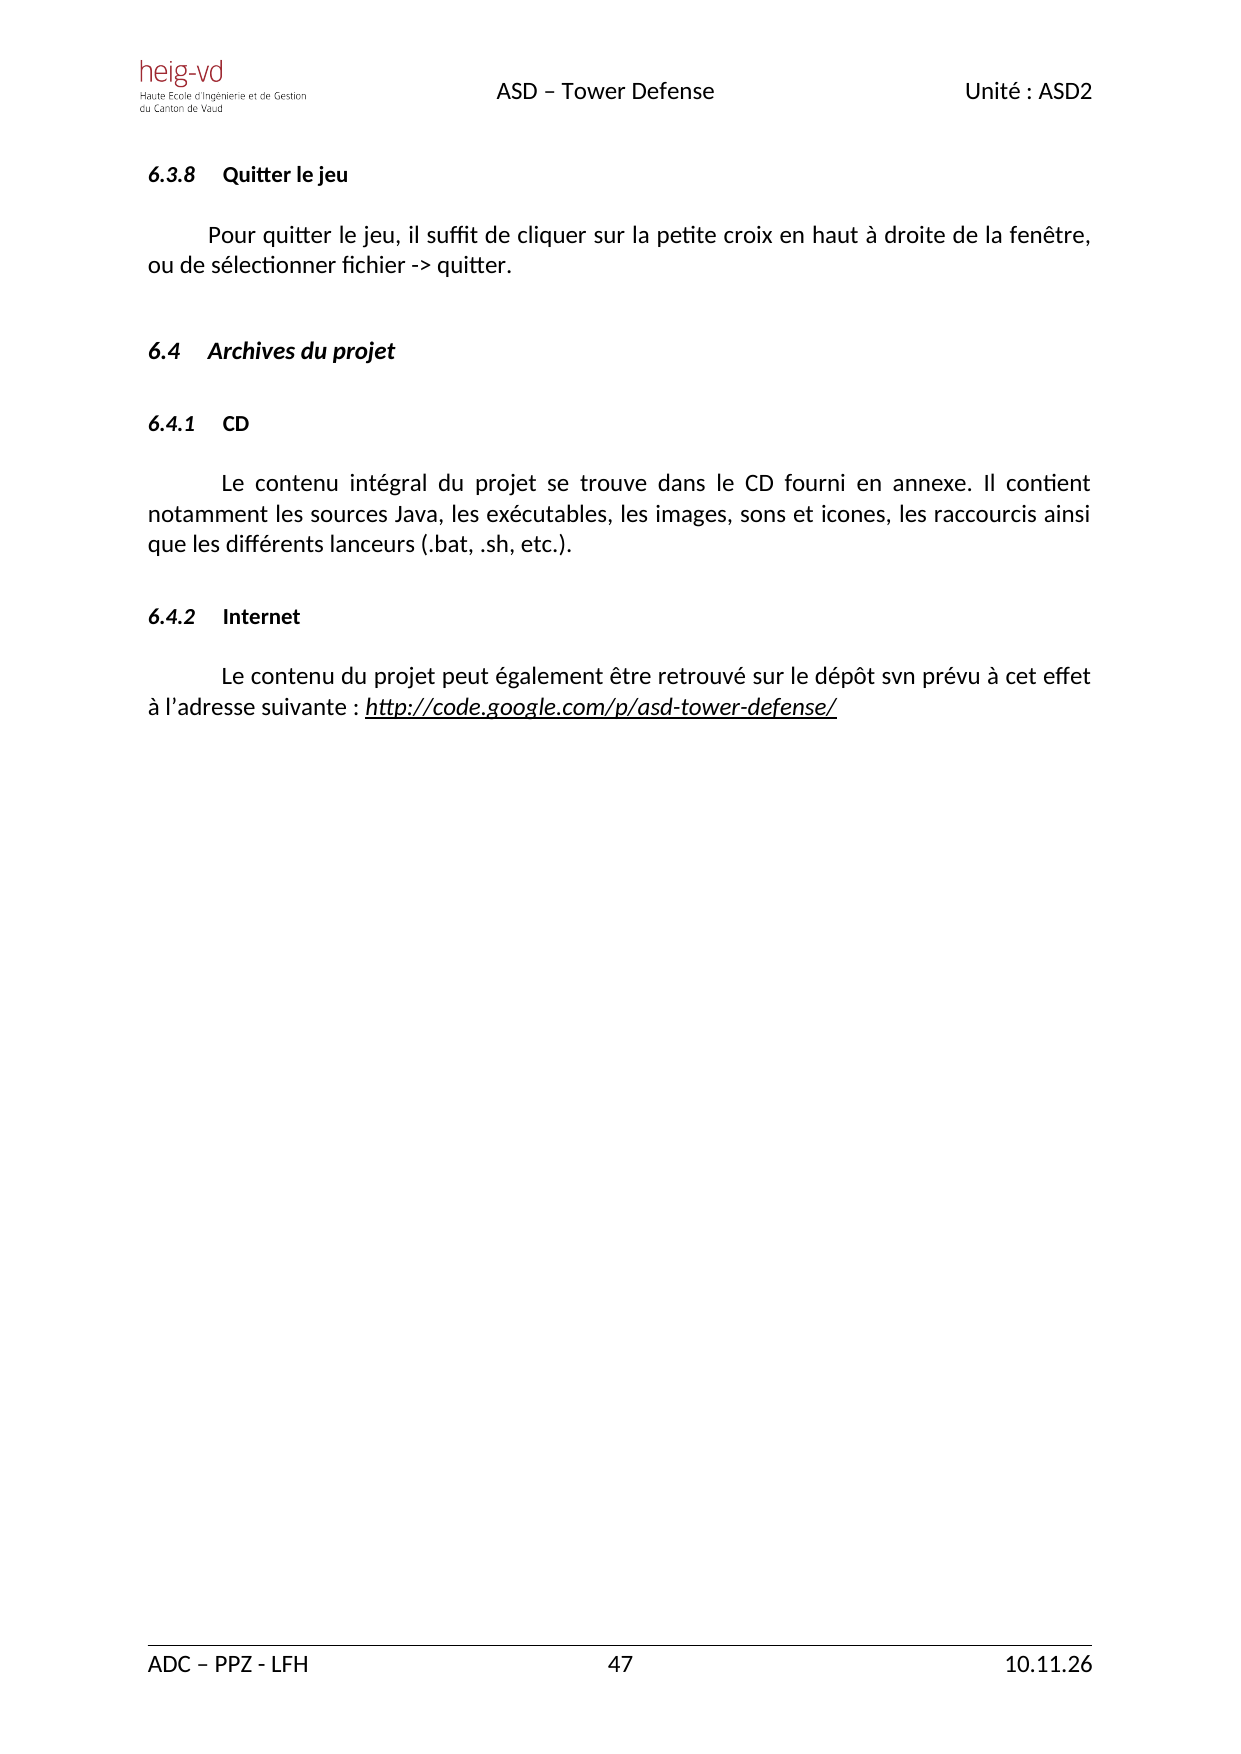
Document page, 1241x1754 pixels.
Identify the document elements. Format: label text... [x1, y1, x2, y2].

subtitle CD [148, 409, 1092, 437]
subtitle Quitter le jeu [148, 160, 1092, 188]
text Le contenu intégral du projet se trouve dans le CD fourni en annexe. Il contient notamment les sources Java, les exécutables, les images, sons et icones, les raccourcis ainsi que les différents lanceurs (.bat, .sh, etc.). [148, 467, 1092, 559]
text Le contenu du projet peut également être retrouvé sur le dépôt svn prévu à cet effet à l’adresse suivante : http://code.google.com/p/asd-tower-defense/ [148, 661, 1092, 722]
subtitle Internet [148, 602, 1092, 630]
subtitle Archives du projet [148, 335, 1092, 366]
picture [136, 57, 310, 114]
text Pour quitter le jeu, il suffit de cliquer sur la petite croix en haut à droite de la fenêtre, ou de sélectionner fichier -> quitter. [148, 219, 1092, 280]
